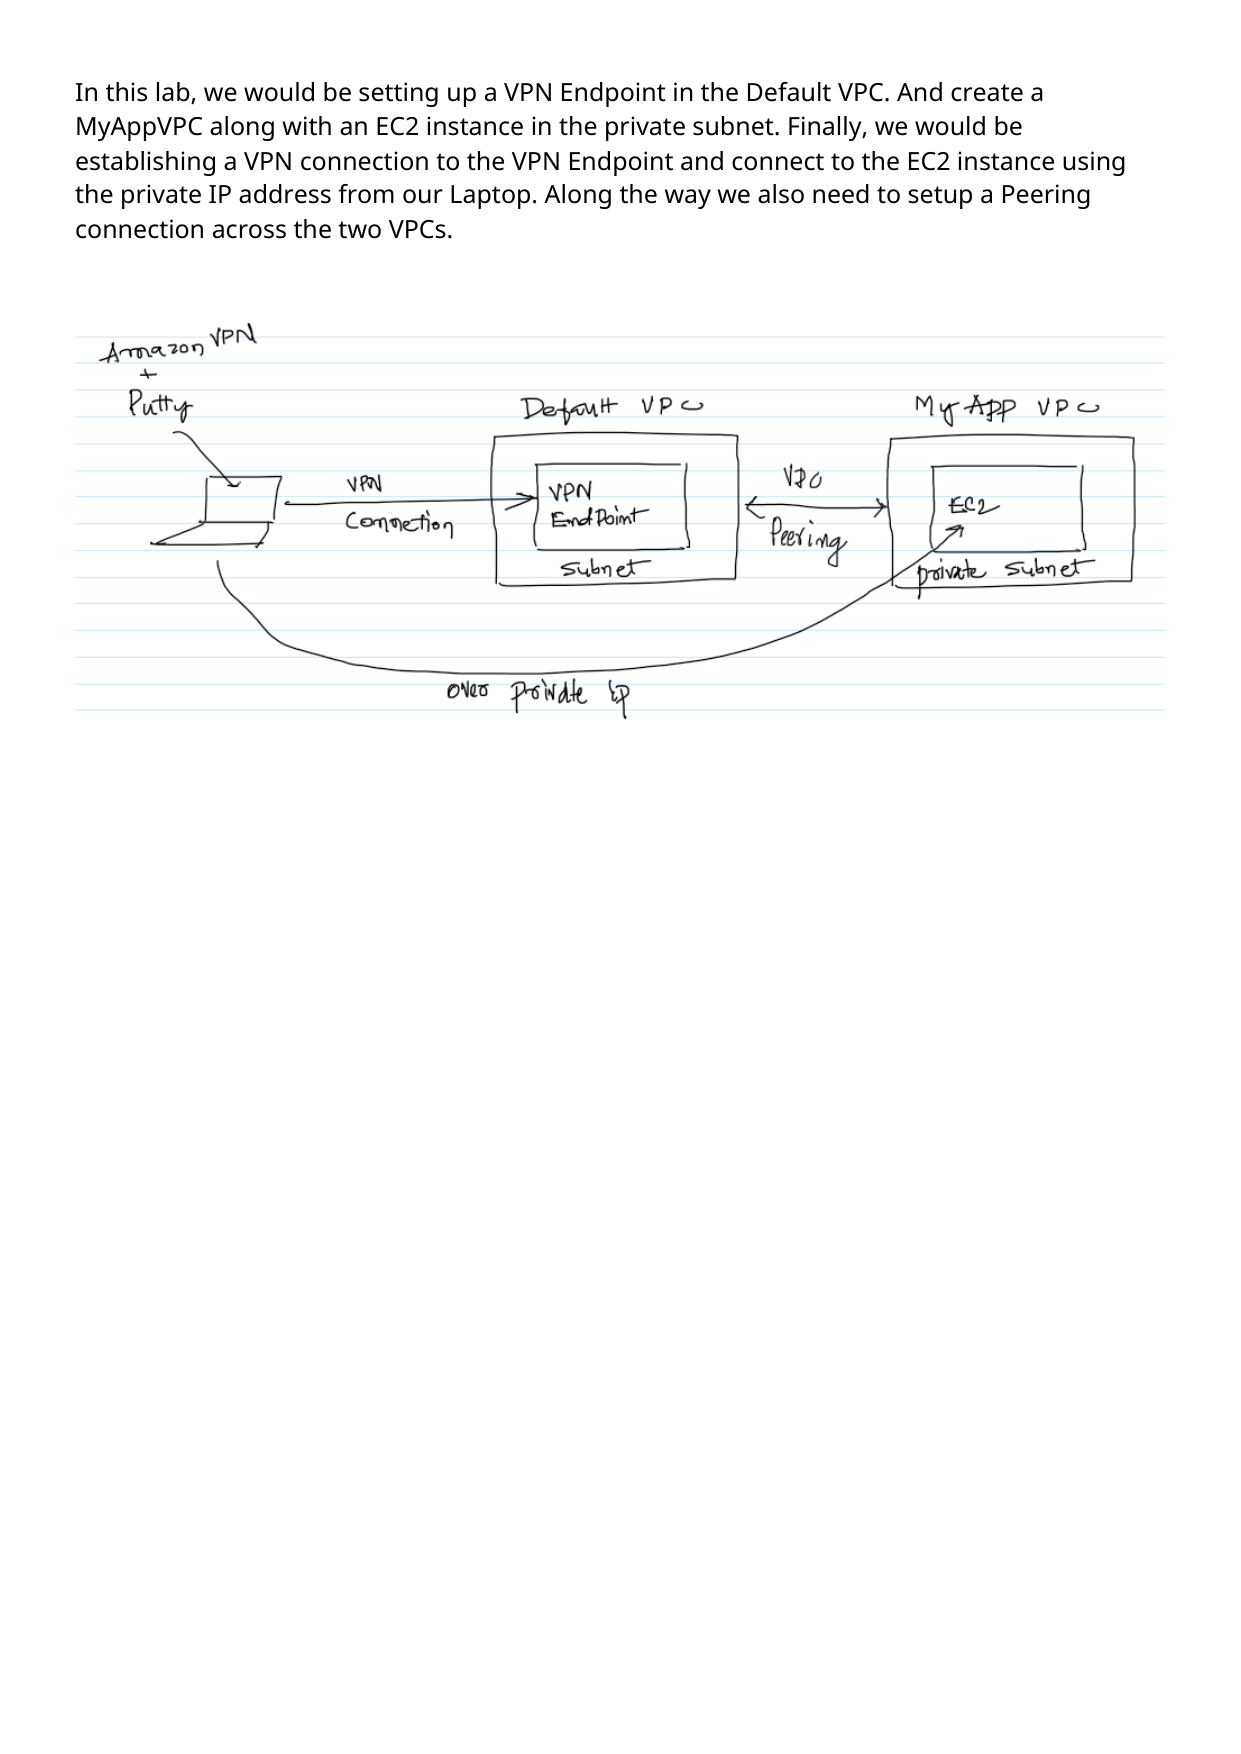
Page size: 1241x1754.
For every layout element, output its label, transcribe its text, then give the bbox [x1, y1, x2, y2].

picture [75, 313, 1166, 731]
text In this lab, we would be setting up a VPN Endpoint in the Default VPC. And create a MyAppVPC along with an EC2 instance in the private subnet. Finally, we would be establishing a VPN connection to the VPN Endpoint and connect to the EC2 instance using the private IP address from our Laptop. Along the way we also need to setup a Peering connection across the two VPCs. [75, 75, 1165, 245]
